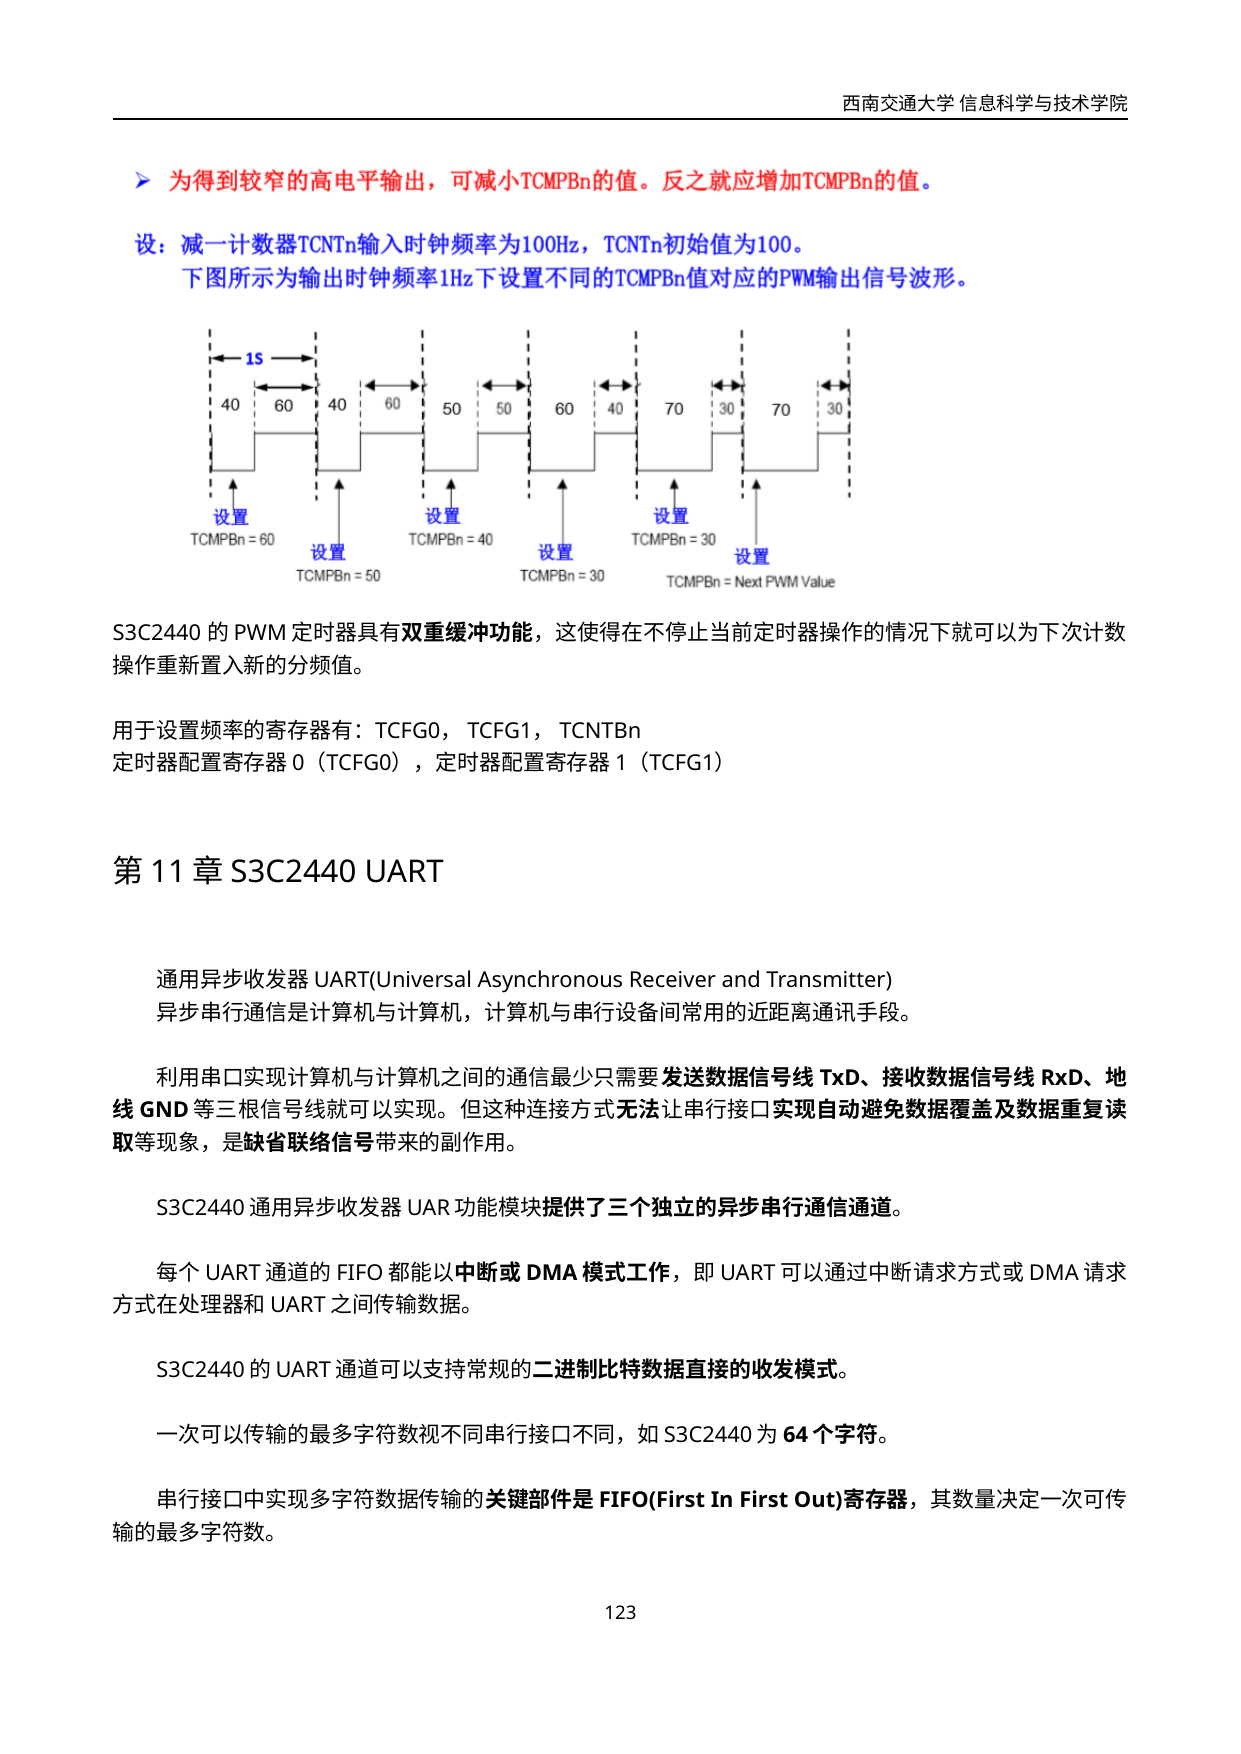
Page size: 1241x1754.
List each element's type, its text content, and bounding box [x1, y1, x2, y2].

text 一次可以传输的最多字符数视不同串行接口不同，如S3C2440为64个字符。 [112, 1417, 1128, 1449]
picture [112, 159, 978, 615]
text S3C2440通用异步收发器UAR功能模块提供了三个独立的异步串行通信通道。 [112, 1189, 1128, 1222]
text 通用异步收发器UART(Universal Asynchronous Receiver and Transmitter) [112, 962, 1128, 994]
text 串行接口中实现多字符数据传输的关键部件是FIFO(First In First Out)寄存器，其数量决定一次可传输的最多字符数。 [112, 1482, 1128, 1547]
text 用于设置频率的寄存器有：TCFG0， TCFG1， TCNTBn [112, 712, 1128, 745]
text 异步串行通信是计算机与计算机，计算机与串行设备间常用的近距离通讯手段。 [112, 994, 1128, 1027]
text 每个UART通道的FIFO都能以中断或DMA模式工作，即UART可以通过中断请求方式或DMA请求方式在处理器和UART之间传输数据。 [112, 1254, 1128, 1319]
subtitle 第11章 S3C2440 UART [112, 837, 1128, 902]
text 利用串口实现计算机与计算机之间的通信最少只需要发送数据信号线TxD、接收数据信号线RxD、地线GND等三根信号线就可以实现。但这种连接方式无法让串行接口实现自动避免数据覆盖及数据重复读取等现象，是缺省联络信号带来的副作用。 [112, 1059, 1128, 1157]
text 定时器配置寄存器0（TCFG0），定时器配置寄存器1（TCFG1） [112, 745, 1128, 777]
text S3C2440 的PWM定时器具有双重缓冲功能，这使得在不停止当前定时器操作的情况下就可以为下次计数操作重新置入新的分频值。 [112, 615, 1128, 680]
text S3C2440的UART通道可以支持常规的二进制比特数据直接的收发模式。 [112, 1352, 1128, 1384]
